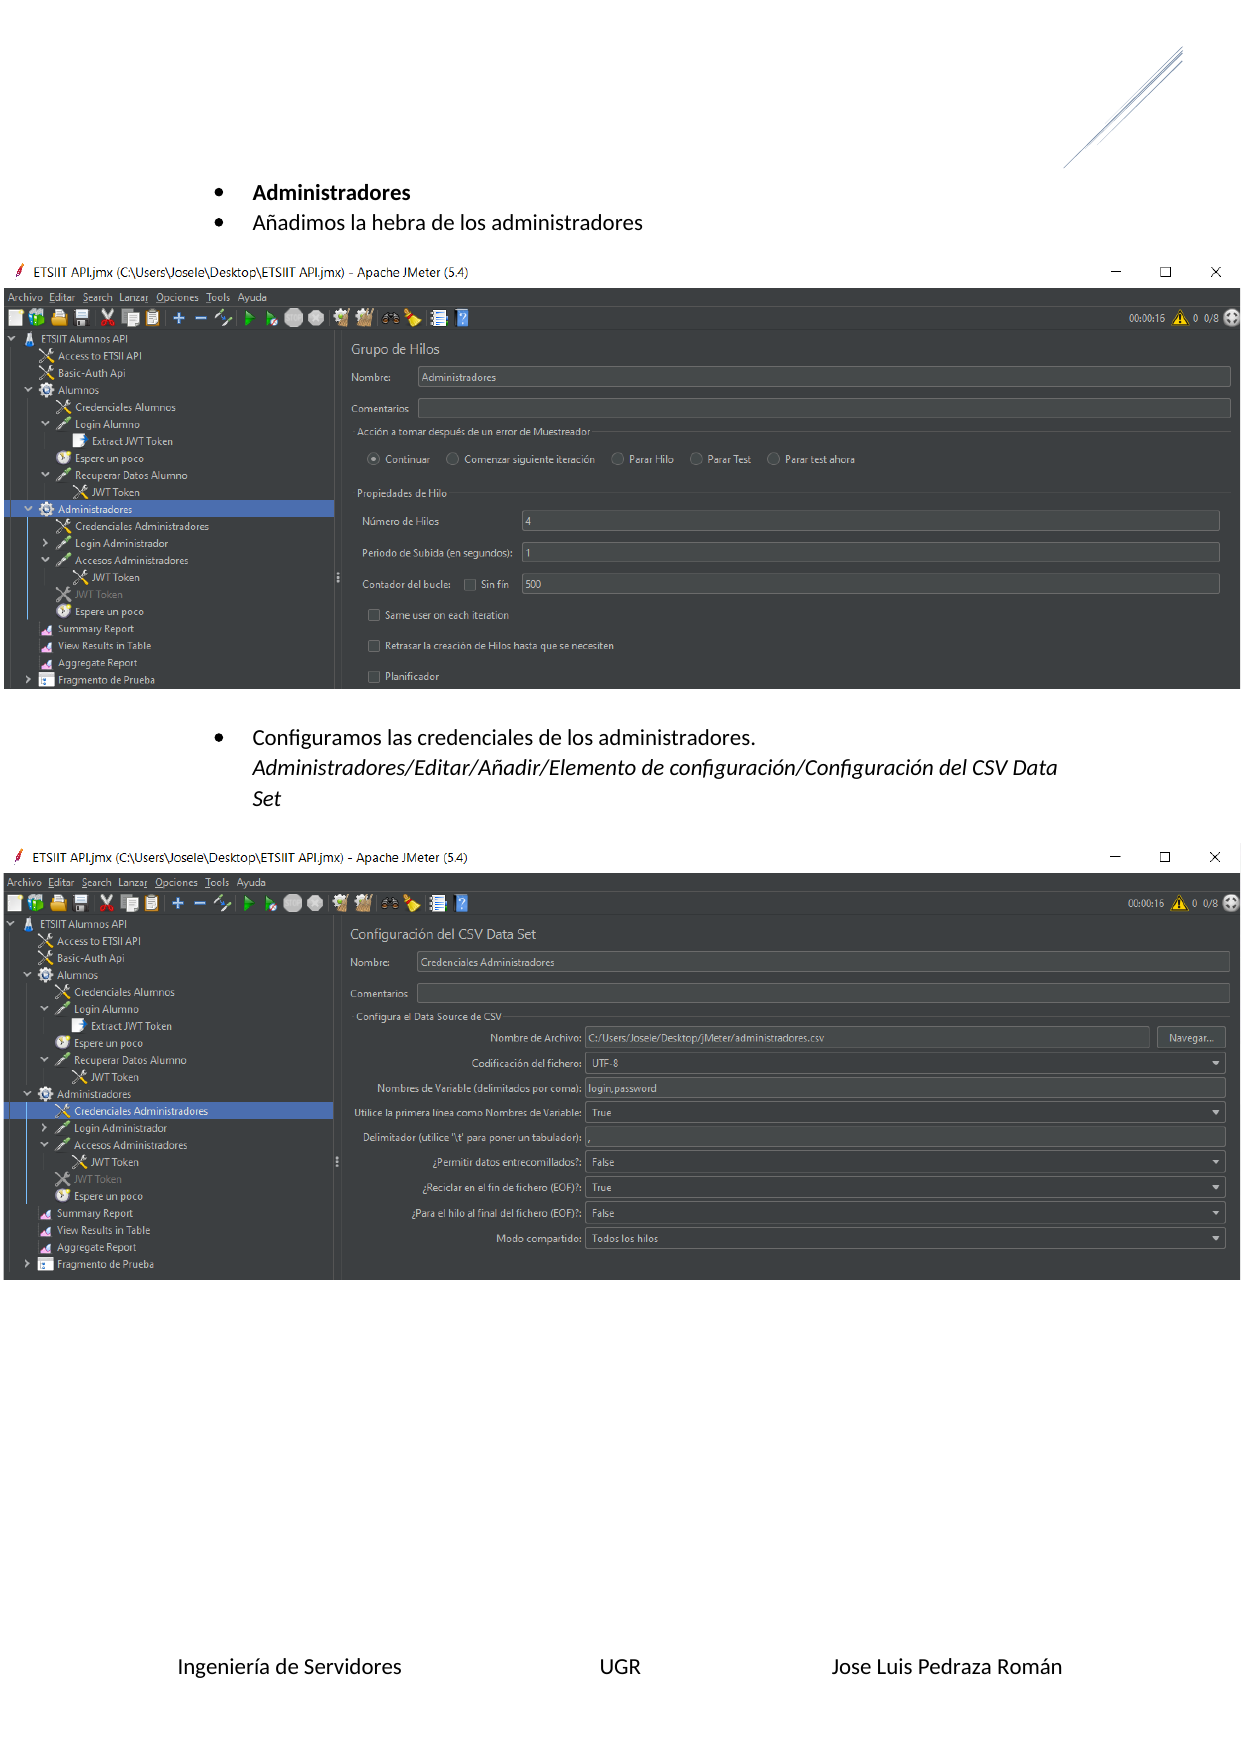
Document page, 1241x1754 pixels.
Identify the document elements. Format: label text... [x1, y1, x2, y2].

picture [3, 843, 1241, 1280]
picture [4, 256, 1241, 689]
list Administradores/Editar/Añadir/Elemento de configuración/Configuración del CSV Data Set [252, 753, 1063, 812]
list Añadimos la hebra de los administradores [215, 208, 1063, 236]
list Administradores [215, 178, 1063, 206]
list Configuramos las credenciales de los administradores. [215, 723, 1063, 751]
